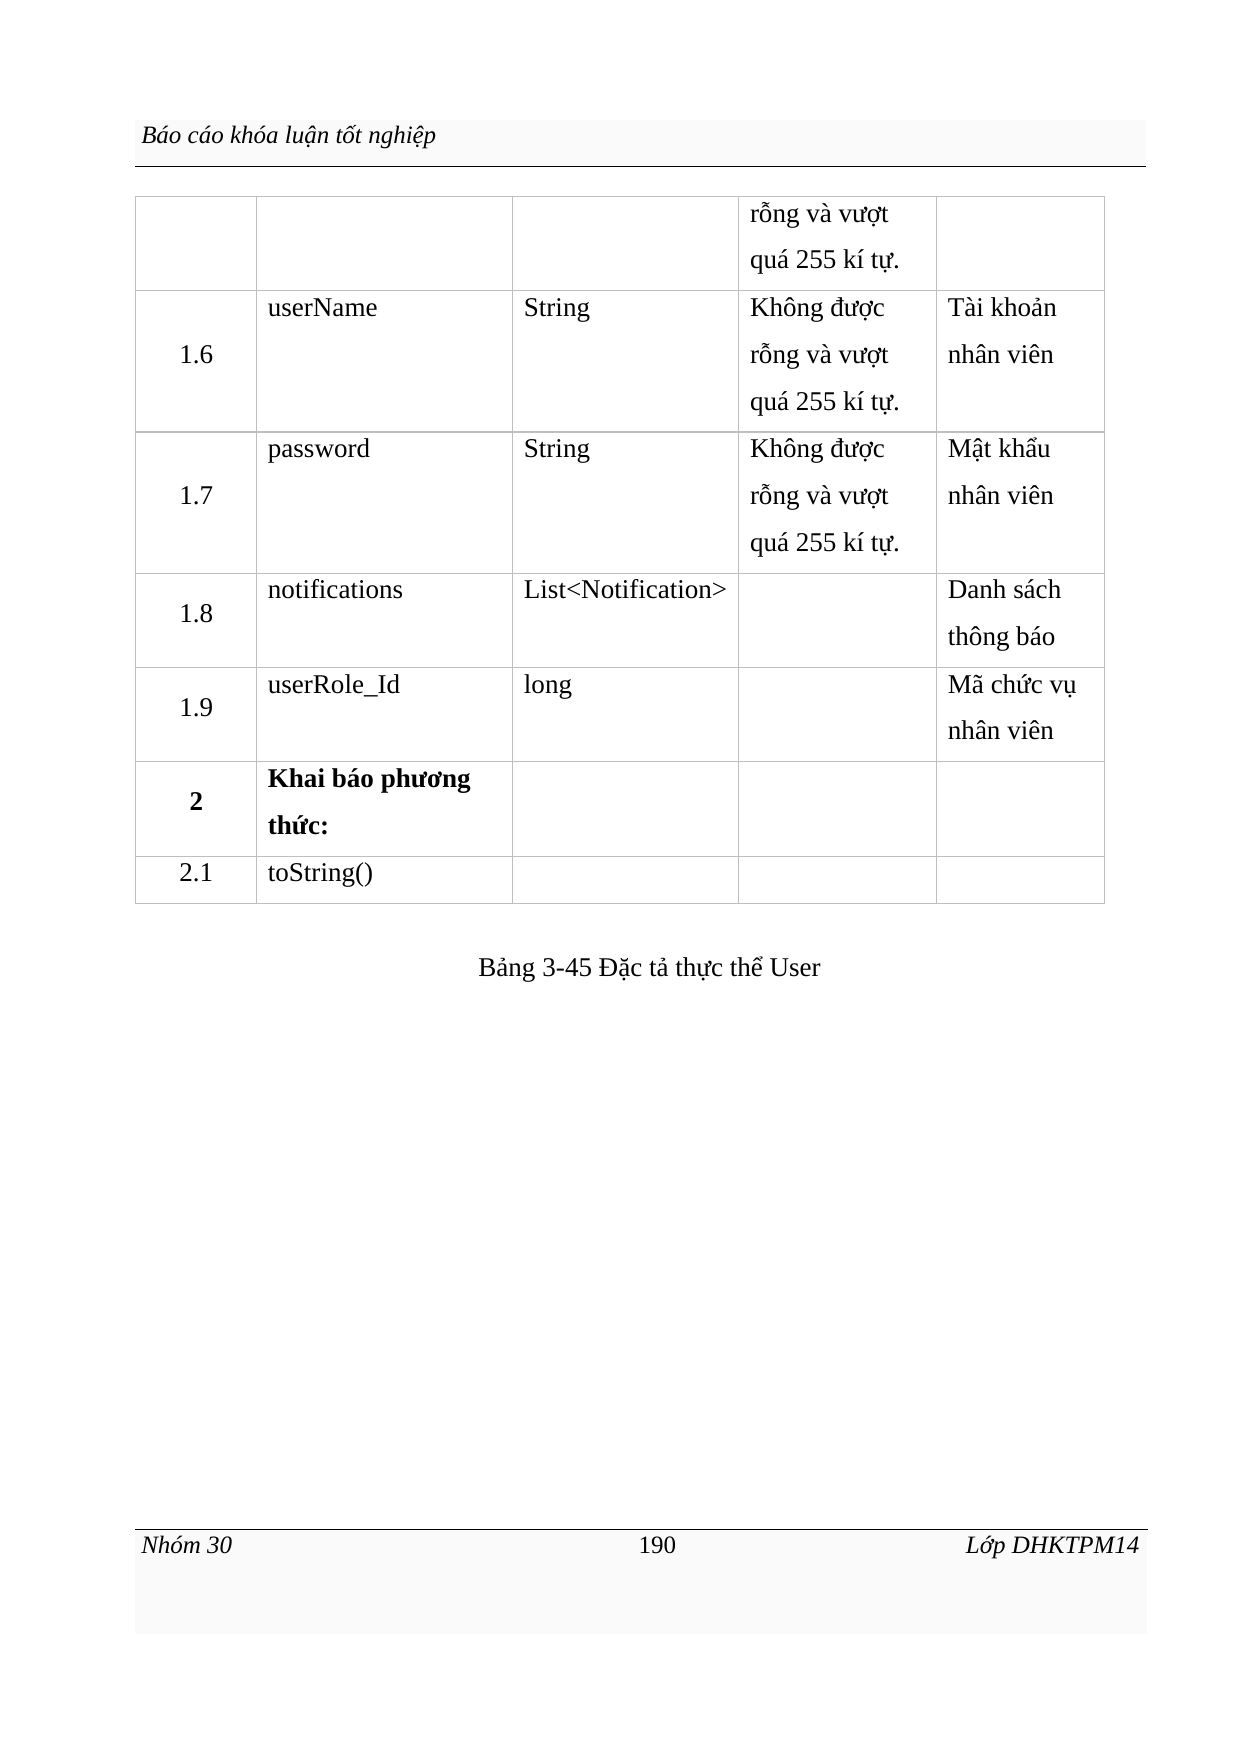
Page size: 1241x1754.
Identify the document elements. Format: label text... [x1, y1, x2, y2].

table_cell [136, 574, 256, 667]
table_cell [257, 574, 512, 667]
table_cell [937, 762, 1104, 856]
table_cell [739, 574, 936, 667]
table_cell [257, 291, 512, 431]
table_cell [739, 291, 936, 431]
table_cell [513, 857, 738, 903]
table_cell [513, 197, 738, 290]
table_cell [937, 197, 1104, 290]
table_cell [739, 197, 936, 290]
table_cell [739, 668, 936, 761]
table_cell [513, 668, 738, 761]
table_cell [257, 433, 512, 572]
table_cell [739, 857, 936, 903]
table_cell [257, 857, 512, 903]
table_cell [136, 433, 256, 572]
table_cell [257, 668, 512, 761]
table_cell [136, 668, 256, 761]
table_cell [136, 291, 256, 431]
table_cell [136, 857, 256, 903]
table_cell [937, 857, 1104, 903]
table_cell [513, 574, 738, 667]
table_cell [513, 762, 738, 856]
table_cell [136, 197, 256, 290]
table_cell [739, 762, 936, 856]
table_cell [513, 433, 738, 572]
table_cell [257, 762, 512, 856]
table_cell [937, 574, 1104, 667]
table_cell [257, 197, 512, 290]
text Bảng - Đặc tả thực thể User [135, 951, 1105, 982]
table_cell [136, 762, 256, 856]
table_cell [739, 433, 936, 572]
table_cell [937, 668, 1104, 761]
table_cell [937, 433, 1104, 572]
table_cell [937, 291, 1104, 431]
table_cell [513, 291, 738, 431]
